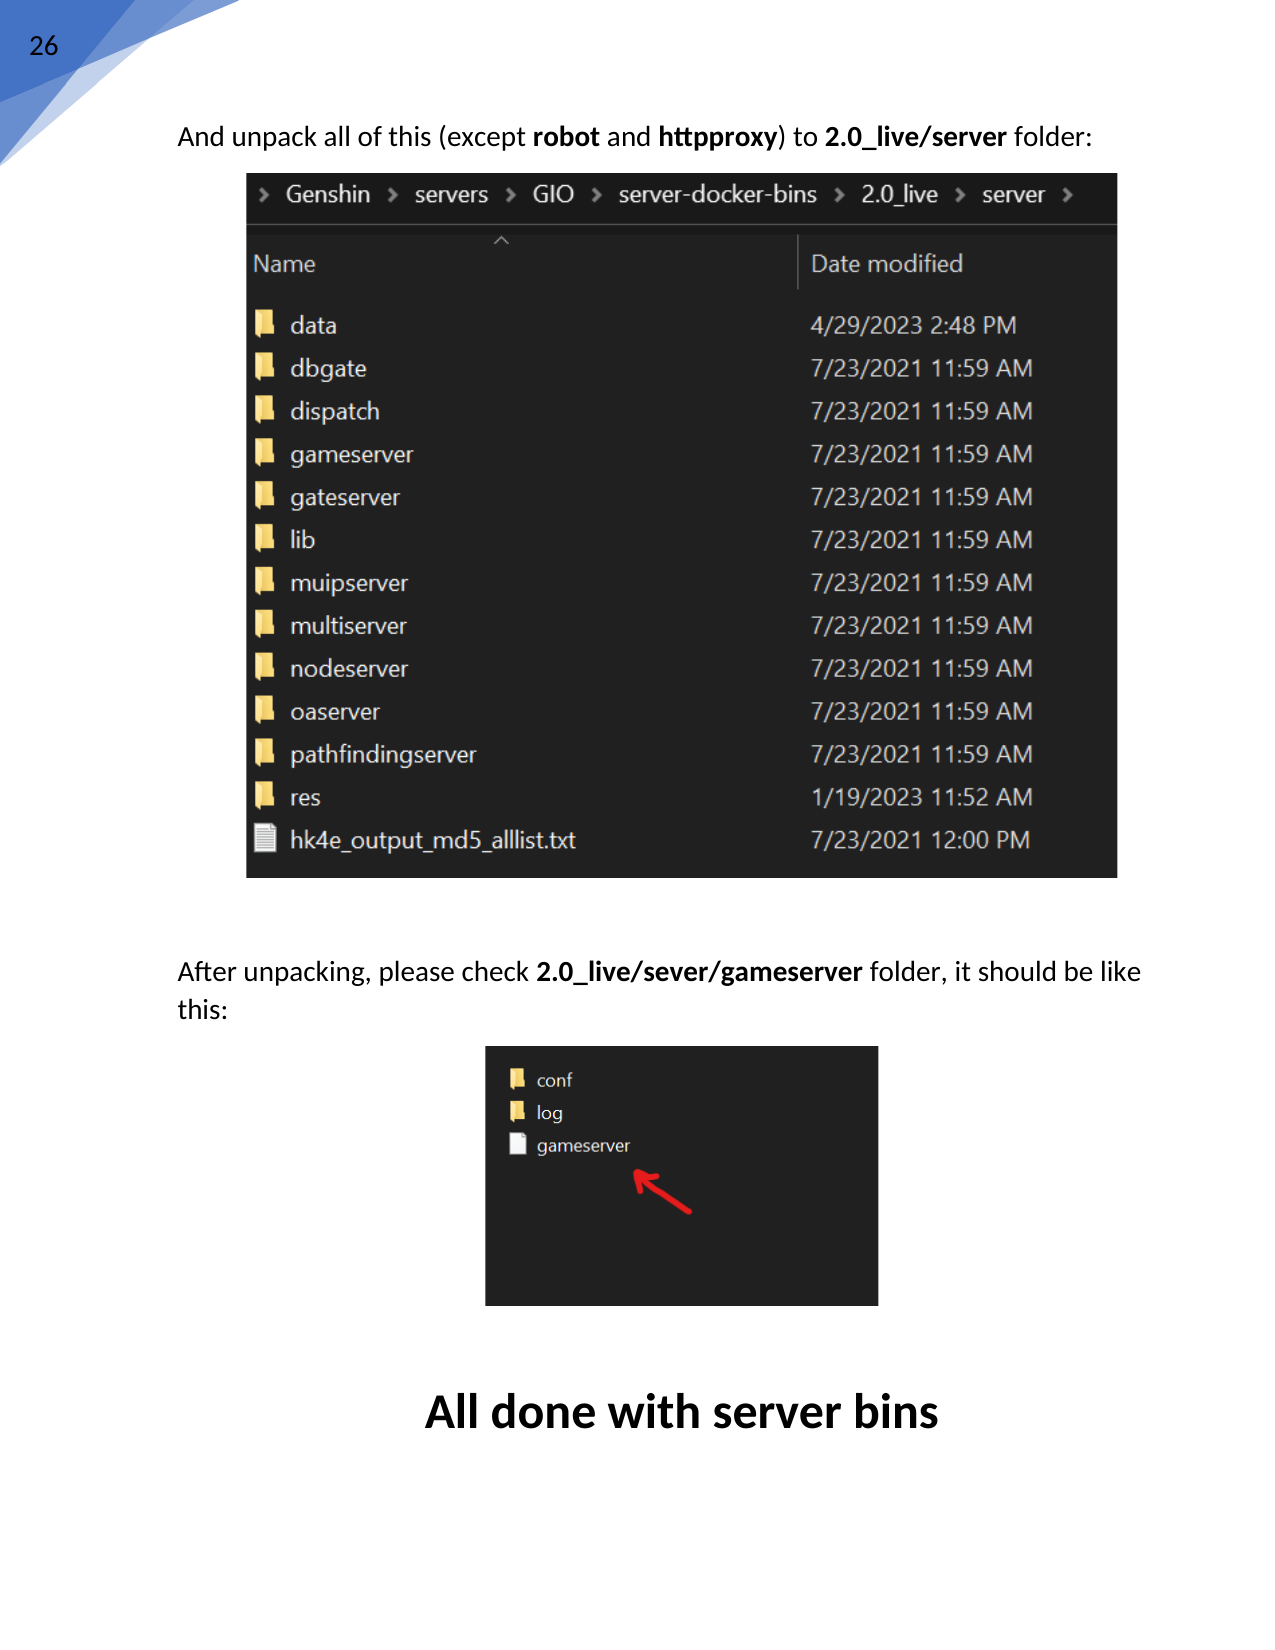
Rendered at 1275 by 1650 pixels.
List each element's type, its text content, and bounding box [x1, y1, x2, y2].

text And unpack all of this (except robot and httpproxy) to 2.0_live/server folder: [177, 118, 1186, 154]
picture [485, 1046, 879, 1306]
picture [246, 173, 1118, 878]
text All done with server bins [177, 1380, 1186, 1441]
text After unpacking, please check 2.0_live/sever/gameserver folder, it should be like this: [177, 953, 1186, 1027]
picture [0, 0, 241, 168]
